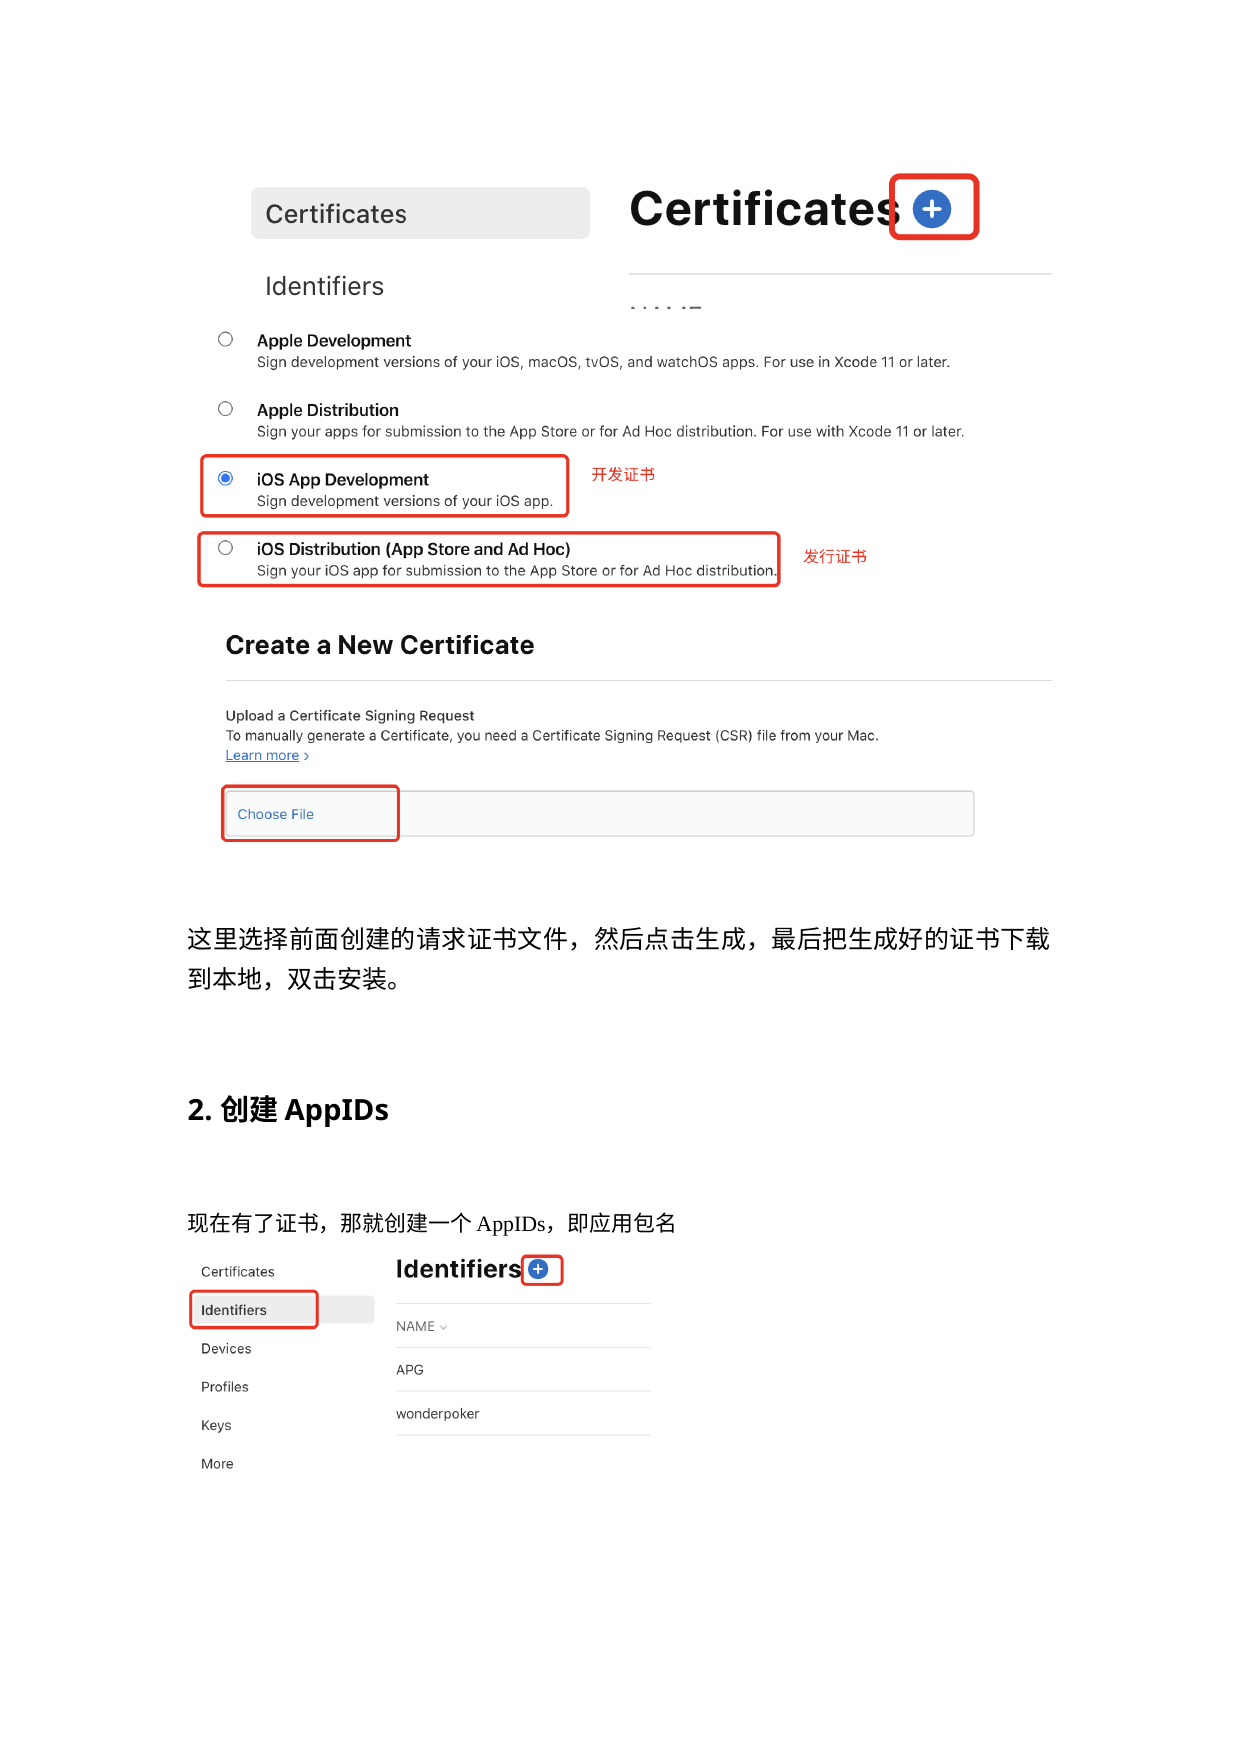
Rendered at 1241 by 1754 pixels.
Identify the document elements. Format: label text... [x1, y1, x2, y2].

text 现在有了证书，那就创建一个AppIDs，即应用包名 [187, 1201, 1053, 1242]
picture [187, 635, 1053, 878]
picture [187, 312, 1051, 597]
text 这里选择前面创建的请求证书文件，然后点击生成，最后把生成好的证书下载到本地，双击安装。 [187, 917, 1053, 998]
picture [187, 151, 1053, 309]
subtitle 2. 创建AppIDs [187, 1067, 1053, 1148]
picture [187, 1241, 651, 1496]
